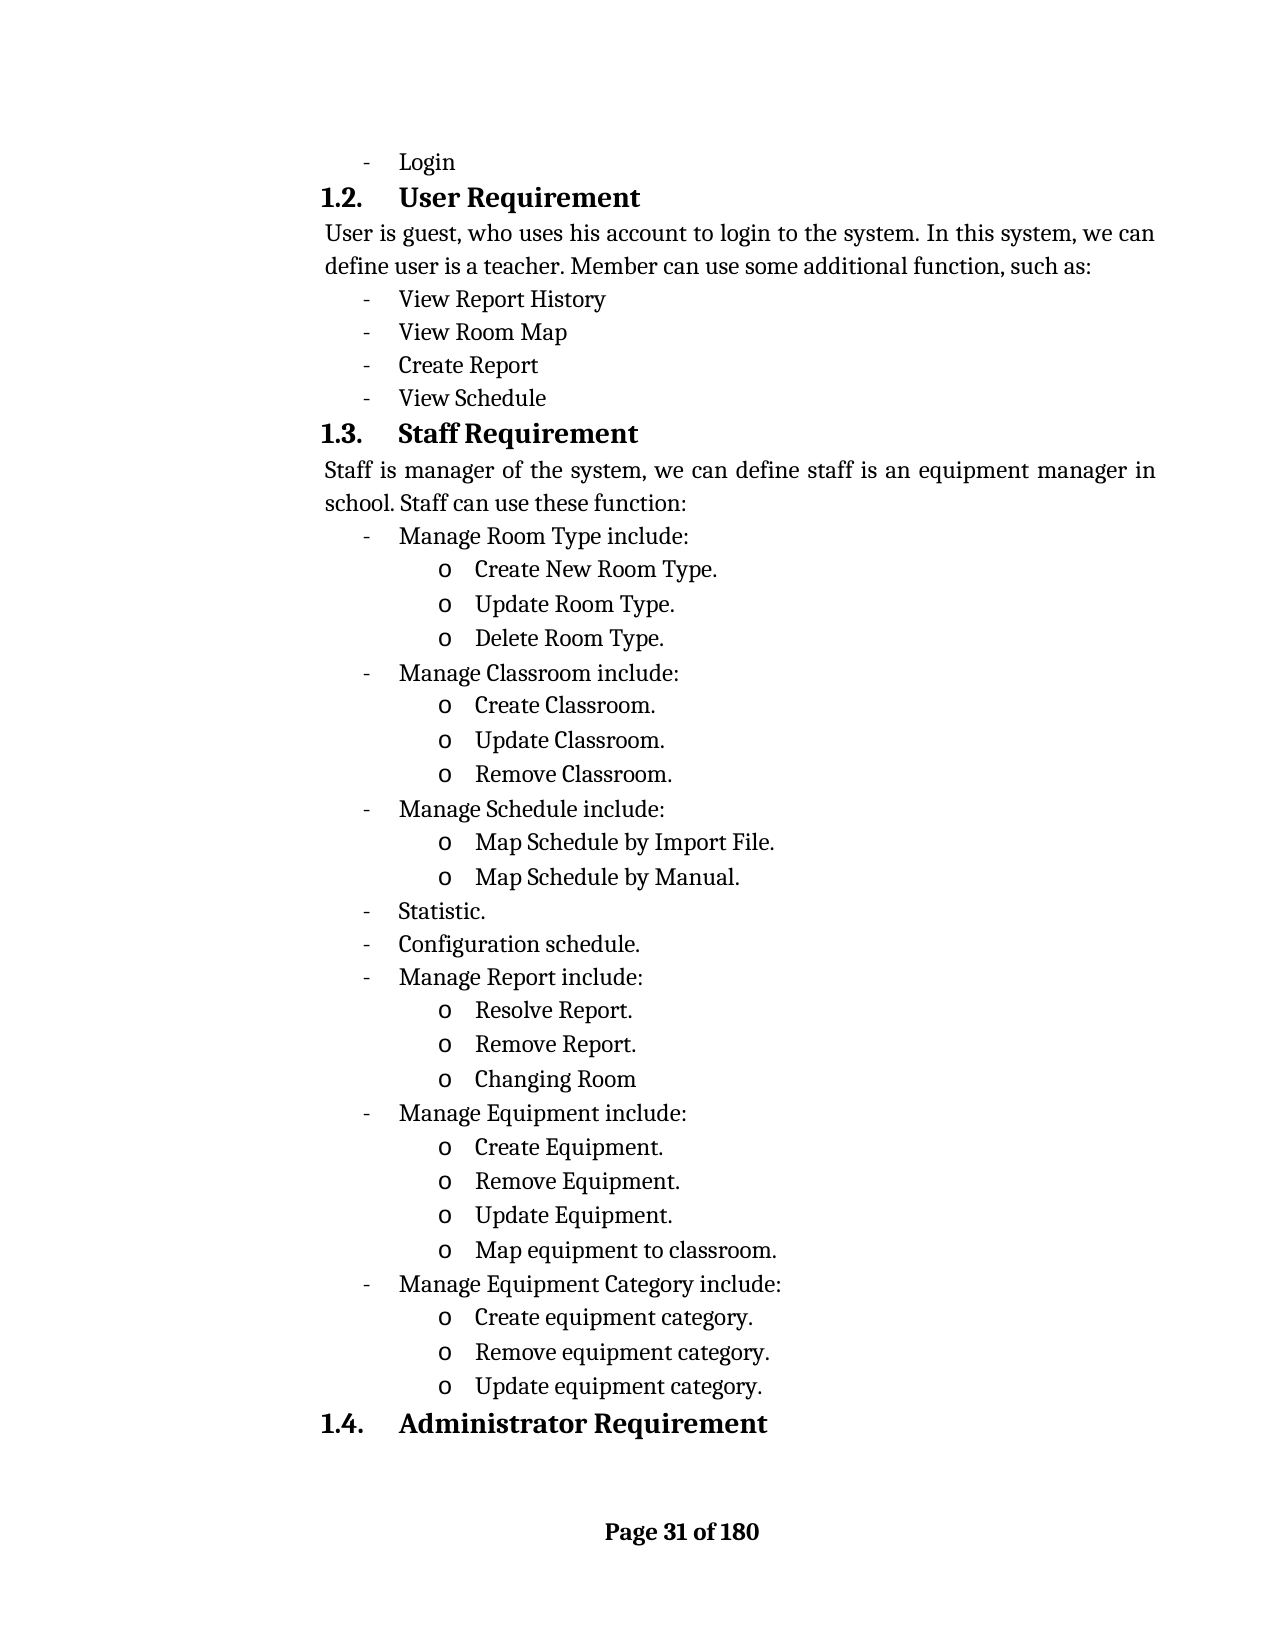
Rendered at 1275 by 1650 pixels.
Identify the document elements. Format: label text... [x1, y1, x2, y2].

list View Room Map [362, 318, 1157, 347]
list Manage Report include: [362, 963, 1157, 992]
list Remove equipment category. [437, 1338, 1157, 1368]
list Update Classroom. [437, 726, 1157, 756]
list Remove Equipment. [437, 1167, 1157, 1197]
list Map equipment to classroom. [437, 1236, 1157, 1266]
list Administrator Requirement [321, 1407, 1157, 1440]
list Remove Report. [437, 1030, 1157, 1060]
list Create New Room Type. [437, 555, 1157, 585]
list Map Schedule by Manual. [437, 862, 1157, 892]
list Staff Requirement [321, 417, 1157, 451]
list Update Equipment. [437, 1201, 1157, 1231]
list Configuration schedule. [362, 930, 1157, 959]
list Manage Schedule include: [362, 795, 1157, 824]
list User Requirement [321, 181, 1157, 214]
list View Schedule [362, 384, 1157, 413]
list View Report History [362, 285, 1157, 314]
list Update Room Type. [437, 589, 1157, 619]
list Create equipment category. [437, 1303, 1157, 1333]
list Create Equipment. [437, 1132, 1157, 1162]
list Delete Room Type. [437, 624, 1157, 654]
list Login [362, 148, 1157, 176]
list Manage Classroom include: [362, 658, 1157, 687]
list Staff is manager of the system, we can define staff is an equipment manager in school. Staff can use these function: [325, 456, 1157, 518]
list Changing Room [437, 1065, 1157, 1095]
list Manage Equipment Category include: [362, 1270, 1157, 1299]
list Statistic. [362, 897, 1157, 926]
list Map Schedule by Import File. [437, 828, 1157, 858]
list Remove Classroom. [437, 760, 1157, 790]
list Resolve Report. [437, 996, 1157, 1026]
list Manage Equipment include: [362, 1099, 1157, 1128]
list Manage Room Type include: [362, 522, 1157, 551]
list User is guest, who uses his account to login to the system. In this system, we can define user is a teacher. Member can use some additional function, such as: [325, 219, 1157, 281]
list Update equipment category. [437, 1372, 1157, 1402]
list Create Classroom. [437, 691, 1157, 721]
list Create Report [362, 351, 1157, 380]
